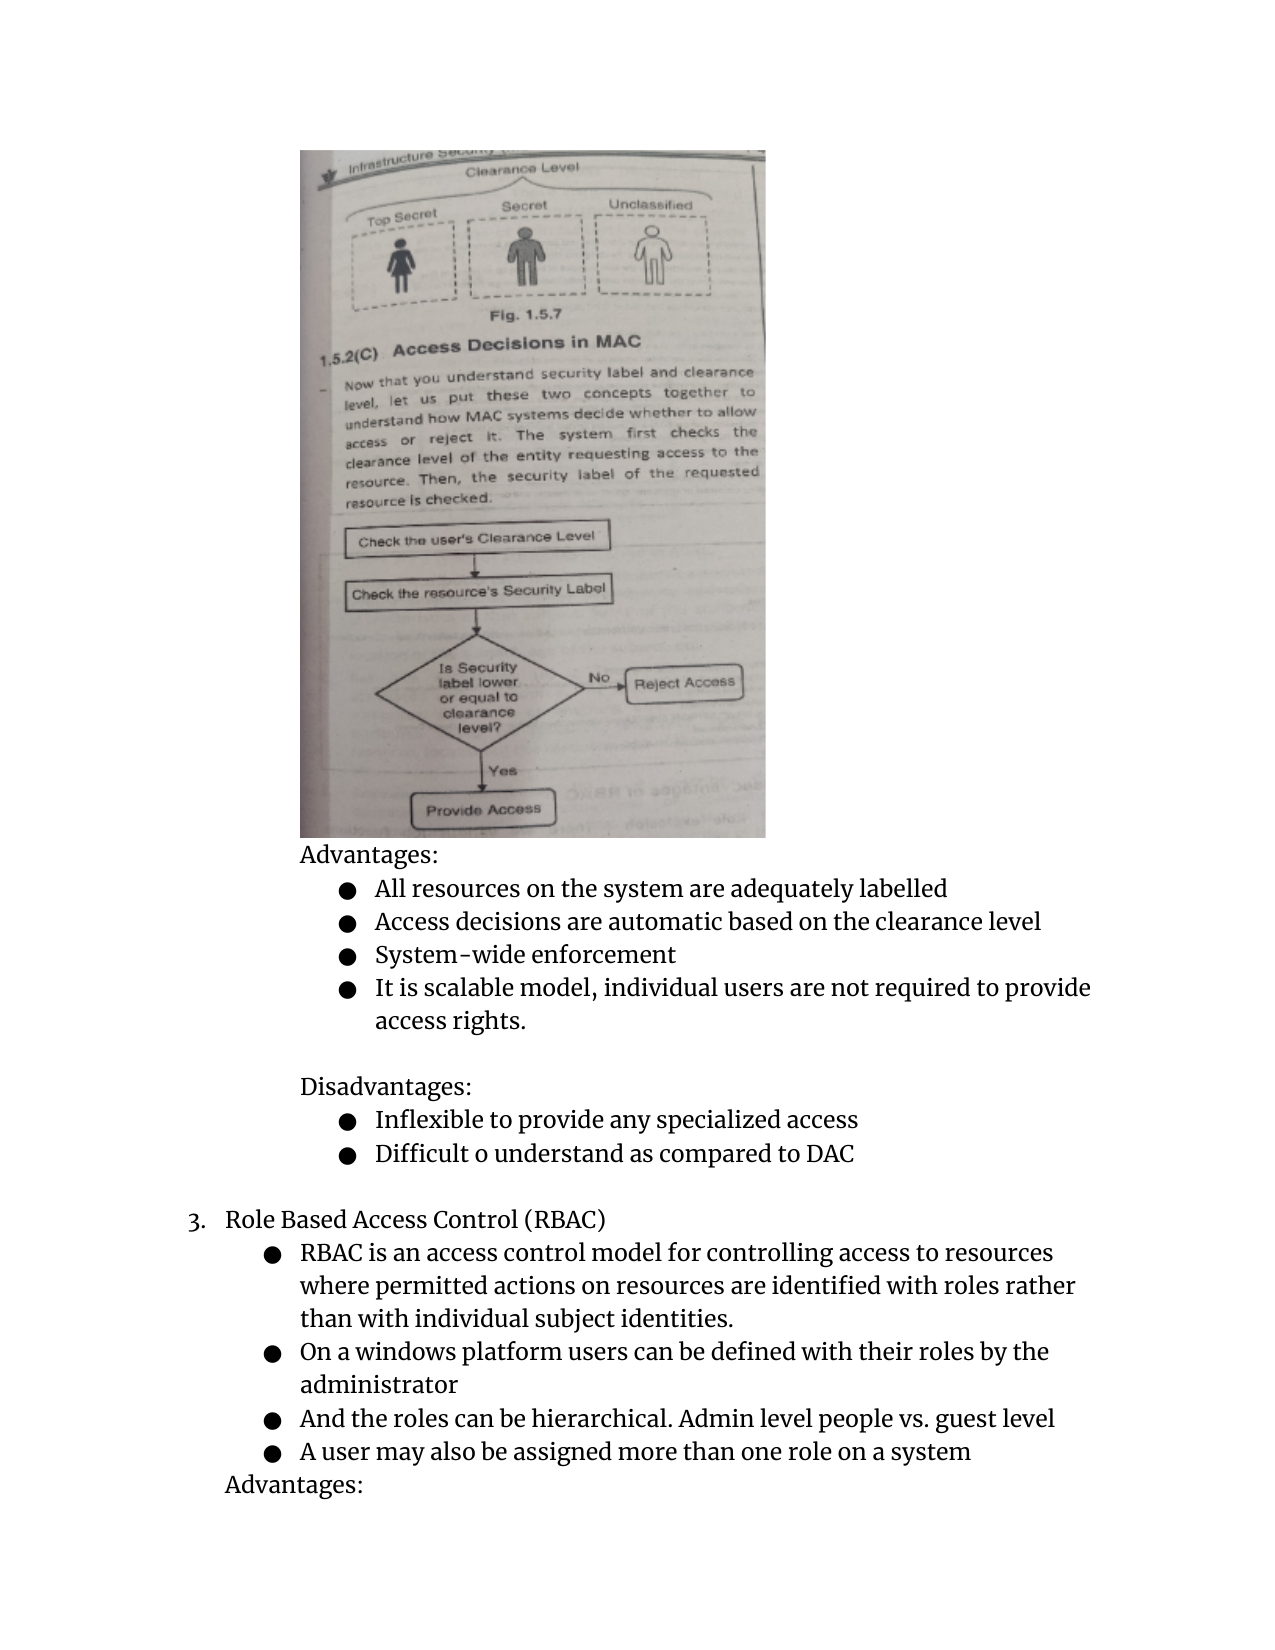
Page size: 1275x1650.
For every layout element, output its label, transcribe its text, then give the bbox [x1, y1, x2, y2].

list Access decisions are automatic based on the clearance level [337, 908, 1125, 936]
list Role Based Access Control (RBAC) [187, 1206, 1125, 1234]
list RBAC is an access control model for controlling access to resources where permitted actions on resources are identified with roles rather than with individual subject identities. [262, 1239, 1125, 1334]
list System-wide enforcement [337, 941, 1125, 969]
list And the roles can be hierarchical. Admin level people vs. guest level [262, 1404, 1125, 1433]
text Advantages: [300, 841, 1125, 870]
list Difficult o understand as compared to DAC [337, 1139, 1125, 1168]
text Disadvantages: [300, 1073, 1125, 1102]
list It is scalable model, individual users are not required to provide access rights. [337, 974, 1125, 1036]
list On a windows platform users can be defined with their roles by the administrator [262, 1338, 1125, 1400]
list A user may also be assigned more than one role on a system [262, 1438, 1125, 1466]
text Advantages: [225, 1471, 1125, 1499]
list Inflexible to provide any specialized access [337, 1106, 1125, 1135]
picture [300, 150, 766, 838]
list All resources on the system are adequately labelled [337, 874, 1125, 903]
